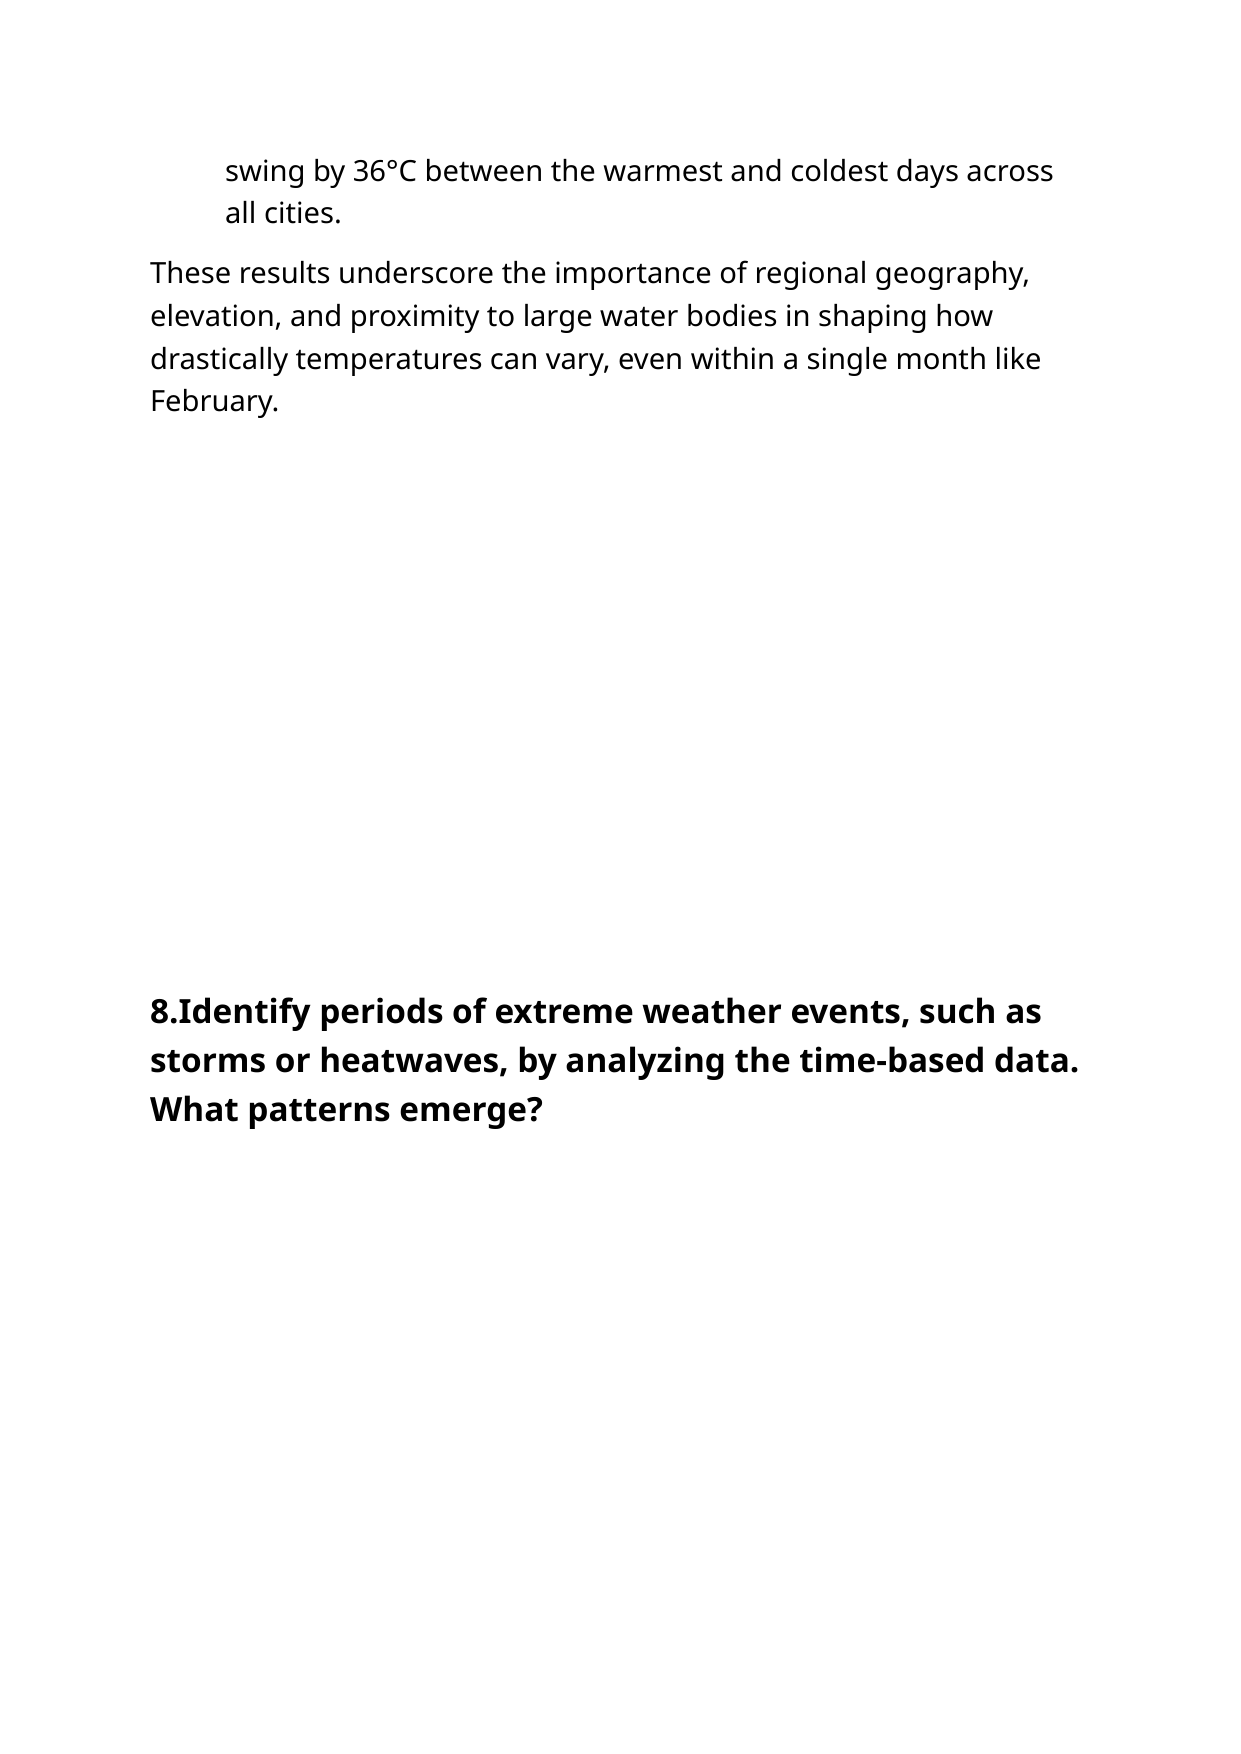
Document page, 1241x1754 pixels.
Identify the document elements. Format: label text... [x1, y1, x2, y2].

text 8.Identify periods of extreme weather events, such as storms or heatwaves, by analyzing the time-based data. What patterns emerge? [150, 988, 1090, 1131]
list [187, 150, 1090, 232]
text These results underscore the importance of regional geography, elevation, and proximity to large water bodies in shaping how drastically temperatures can vary, even within a single month like February. [150, 252, 1090, 420]
